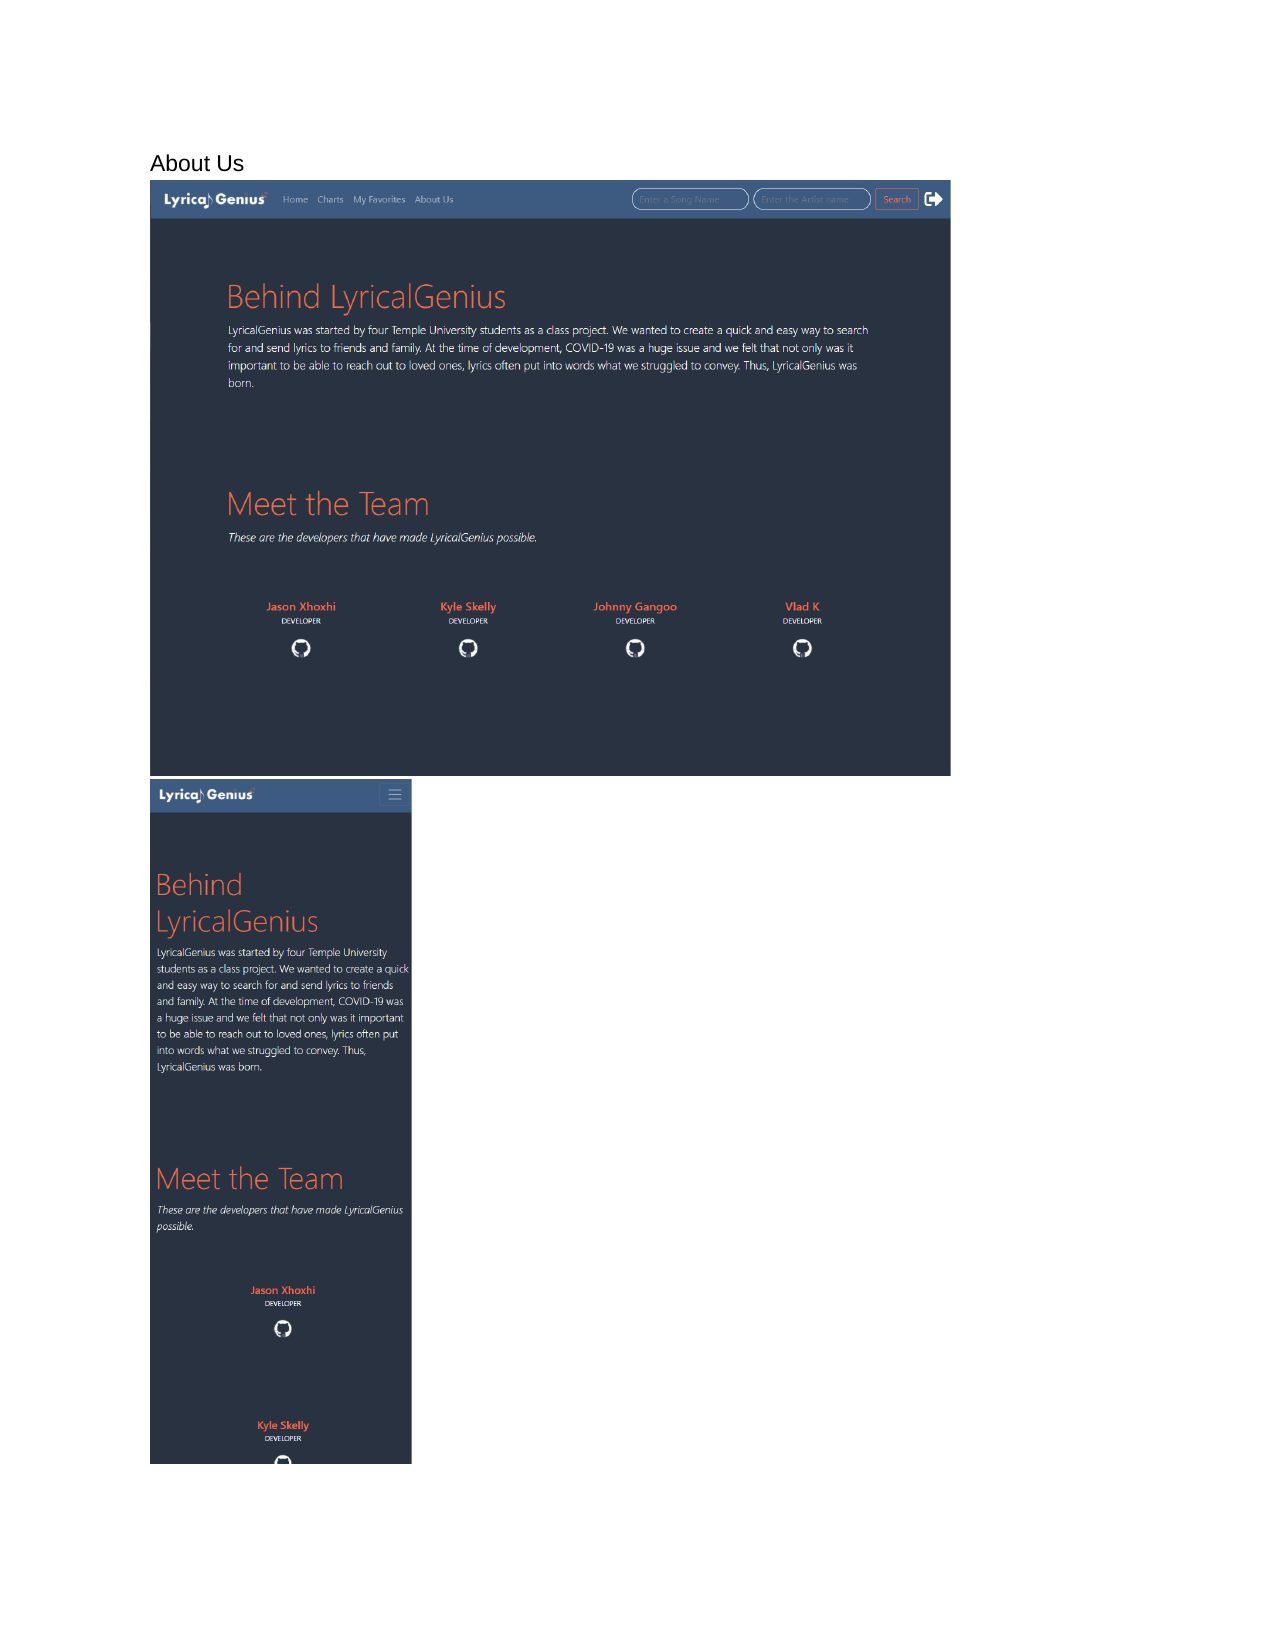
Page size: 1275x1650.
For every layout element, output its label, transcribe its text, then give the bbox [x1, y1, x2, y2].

picture [150, 180, 951, 776]
text About Us [150, 150, 1125, 176]
picture [150, 779, 412, 1464]
